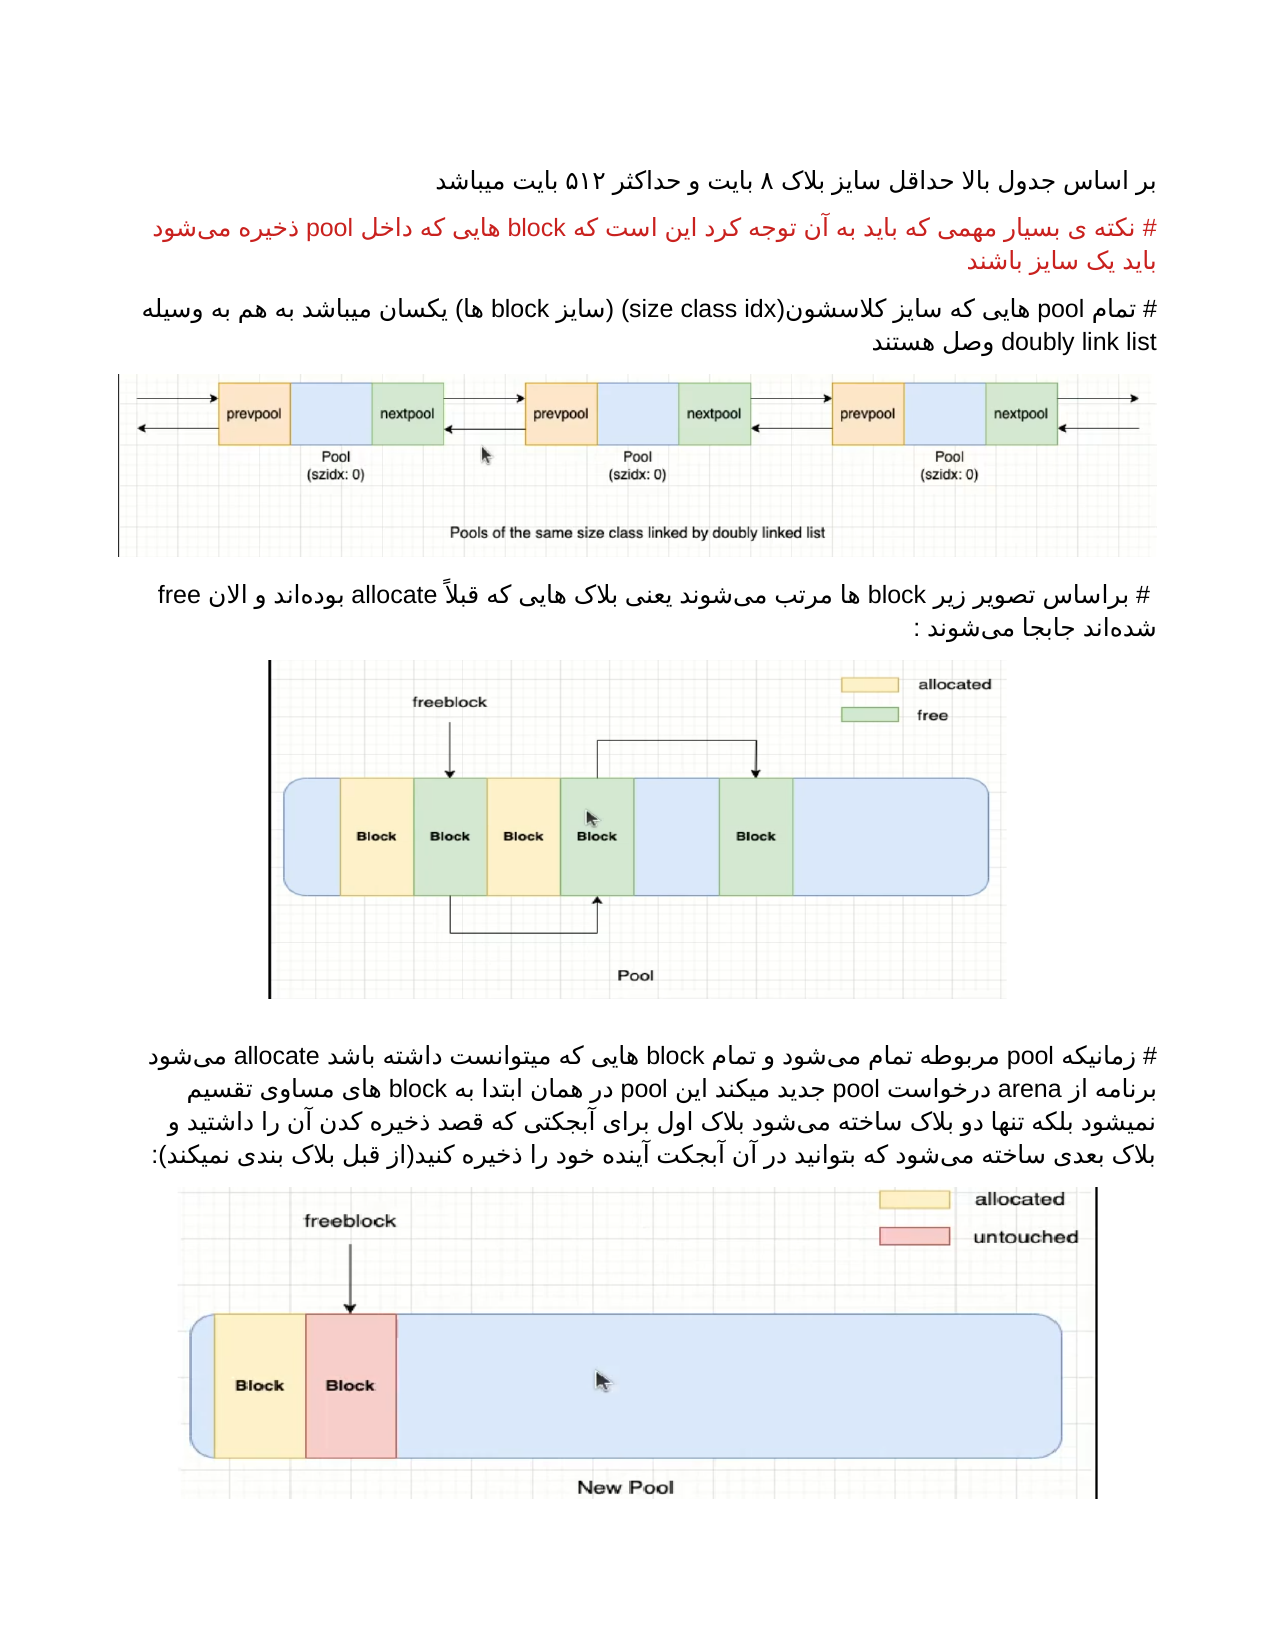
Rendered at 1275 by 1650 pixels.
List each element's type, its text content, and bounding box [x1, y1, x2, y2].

text # تمام pool هایی که سایز کلاسشون(size class idx) (‌سایز block ها) یکسان میباشد به هم به وسیله doubly link list وصل هستند [118, 294, 1157, 356]
picture [177, 1187, 1098, 1499]
text # براساس تصویر زیر block ها مرتب می‌شوند یعنی بلاک هایی که قبلاً allocate بوده‌اند و الان free شده‌اند جابجا می‌شوند : [118, 557, 1157, 641]
text # زمانیکه pool مربوطه تمام می‌شود و تمام block هایی که میتوانست داشته باشد allocate می‌شود برنامه از arena درخواست pool جدید میکند این pool در همان ابتدا به block های مساوی تقسیم نمیشود بلکه تنها دو بلاک ساخته می‌شود بلاک اول برای آبجکتی که قصد ذخیره کدن آن را داشتید و بلاک بعدی ساخته می‌شود که بتوانید در آن آبجکت آینده خود را ذخیره کنید(از قبل بلاک بندی نمیکند): [118, 1041, 1157, 1169]
text بر اساس جدول بالا حداقل سایز بلاک ۸ بایت و حداکثر ۵۱۲ بایت میباشد [118, 166, 1157, 194]
picture [268, 660, 1007, 999]
text # نکته ی بسیار مهمی که باید به آن توجه کرد این است که block هایی که داخل pool ذخیره می‌شود باید یک سایز باشند [118, 213, 1157, 275]
picture [118, 374, 1157, 557]
